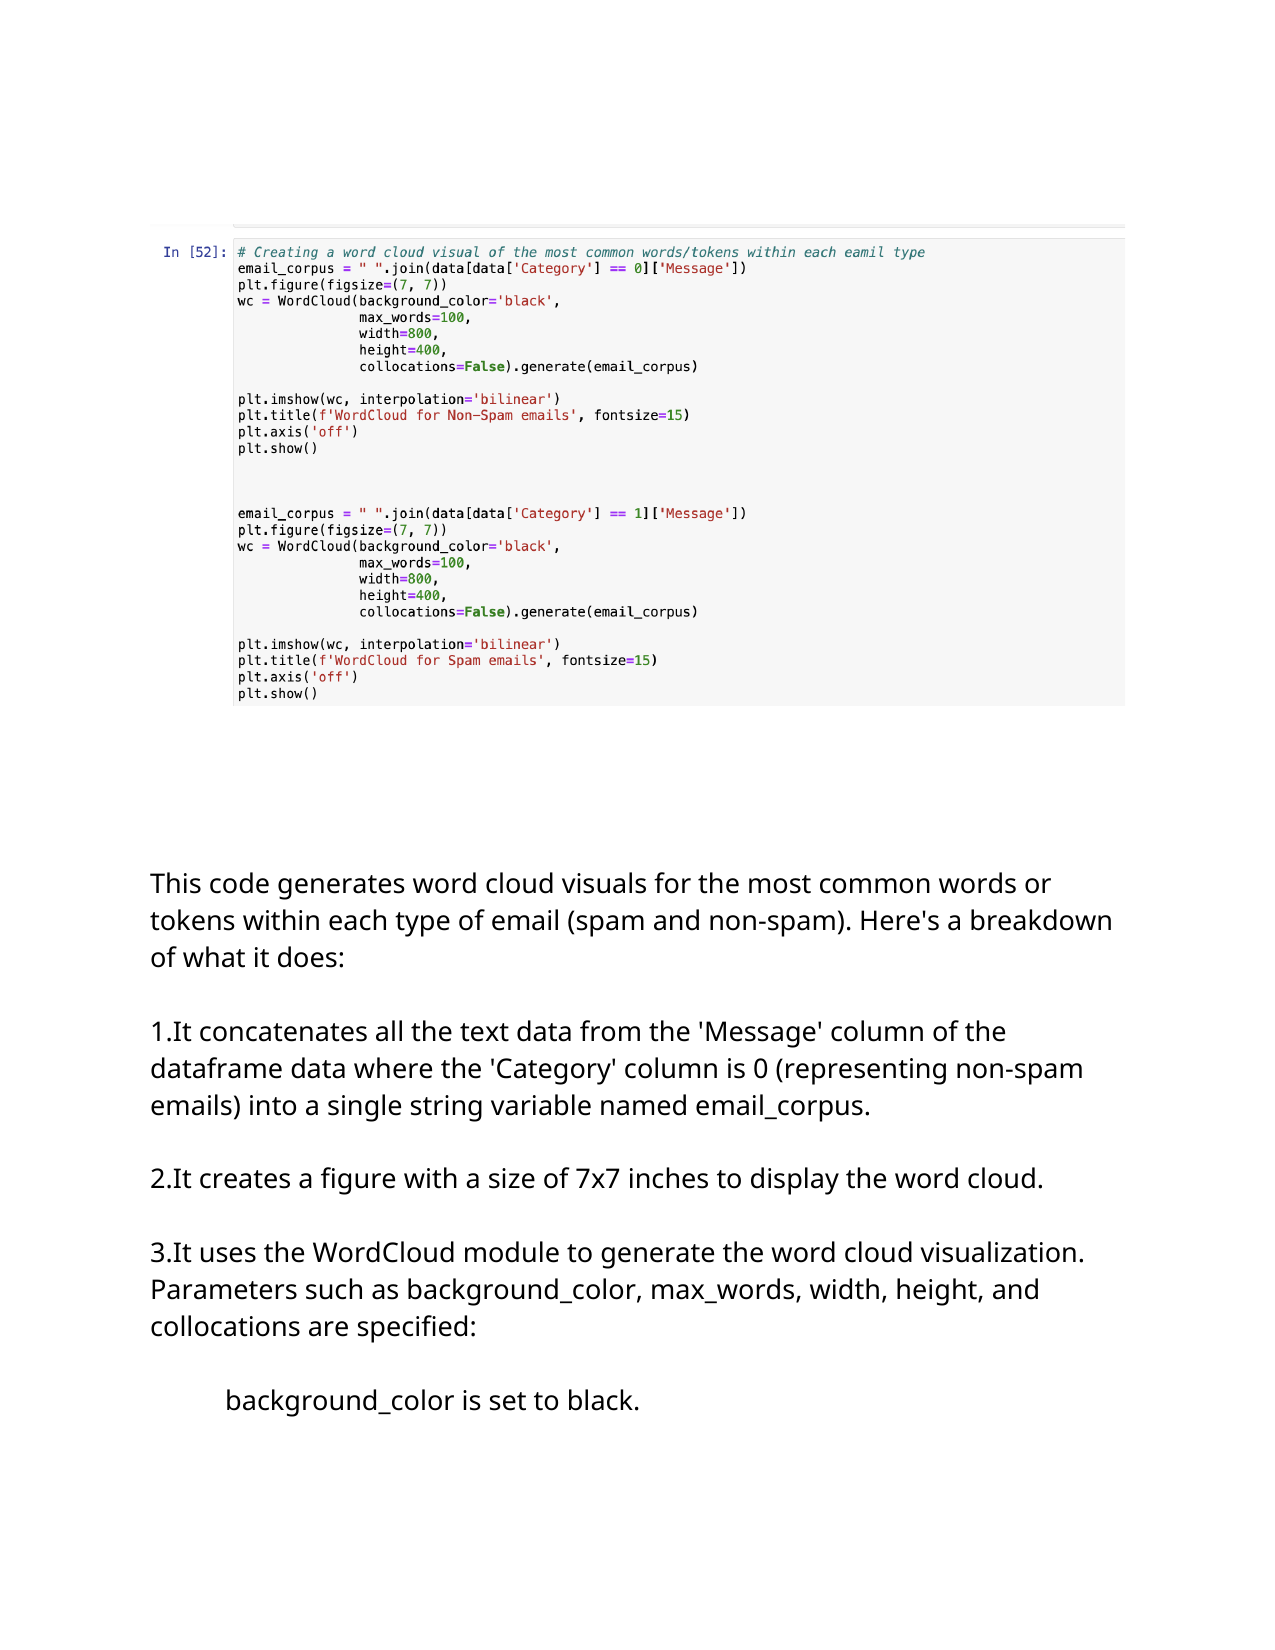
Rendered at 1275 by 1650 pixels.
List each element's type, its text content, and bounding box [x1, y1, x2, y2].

picture [150, 224, 1125, 706]
text 1.It concatenates all the text data from the 'Message' column of the dataframe data where the 'Category' column is 0 (representing non-spam emails) into a single string variable named email_corpus. [150, 1012, 1125, 1123]
text This code generates word cloud visuals for the most common words or tokens within each type of email (spam and non-spam). Here's a breakdown of what it does: [150, 865, 1125, 976]
text 3.It uses the WordCloud module to generate the word cloud visualization. Parameters such as background_color, max_words, width, height, and collocations are specified: [150, 1234, 1125, 1344]
text 2.It creates a figure with a size of 7x7 inches to display the word cloud. [150, 1160, 1125, 1197]
list background_color is set to black. [150, 1381, 1125, 1418]
